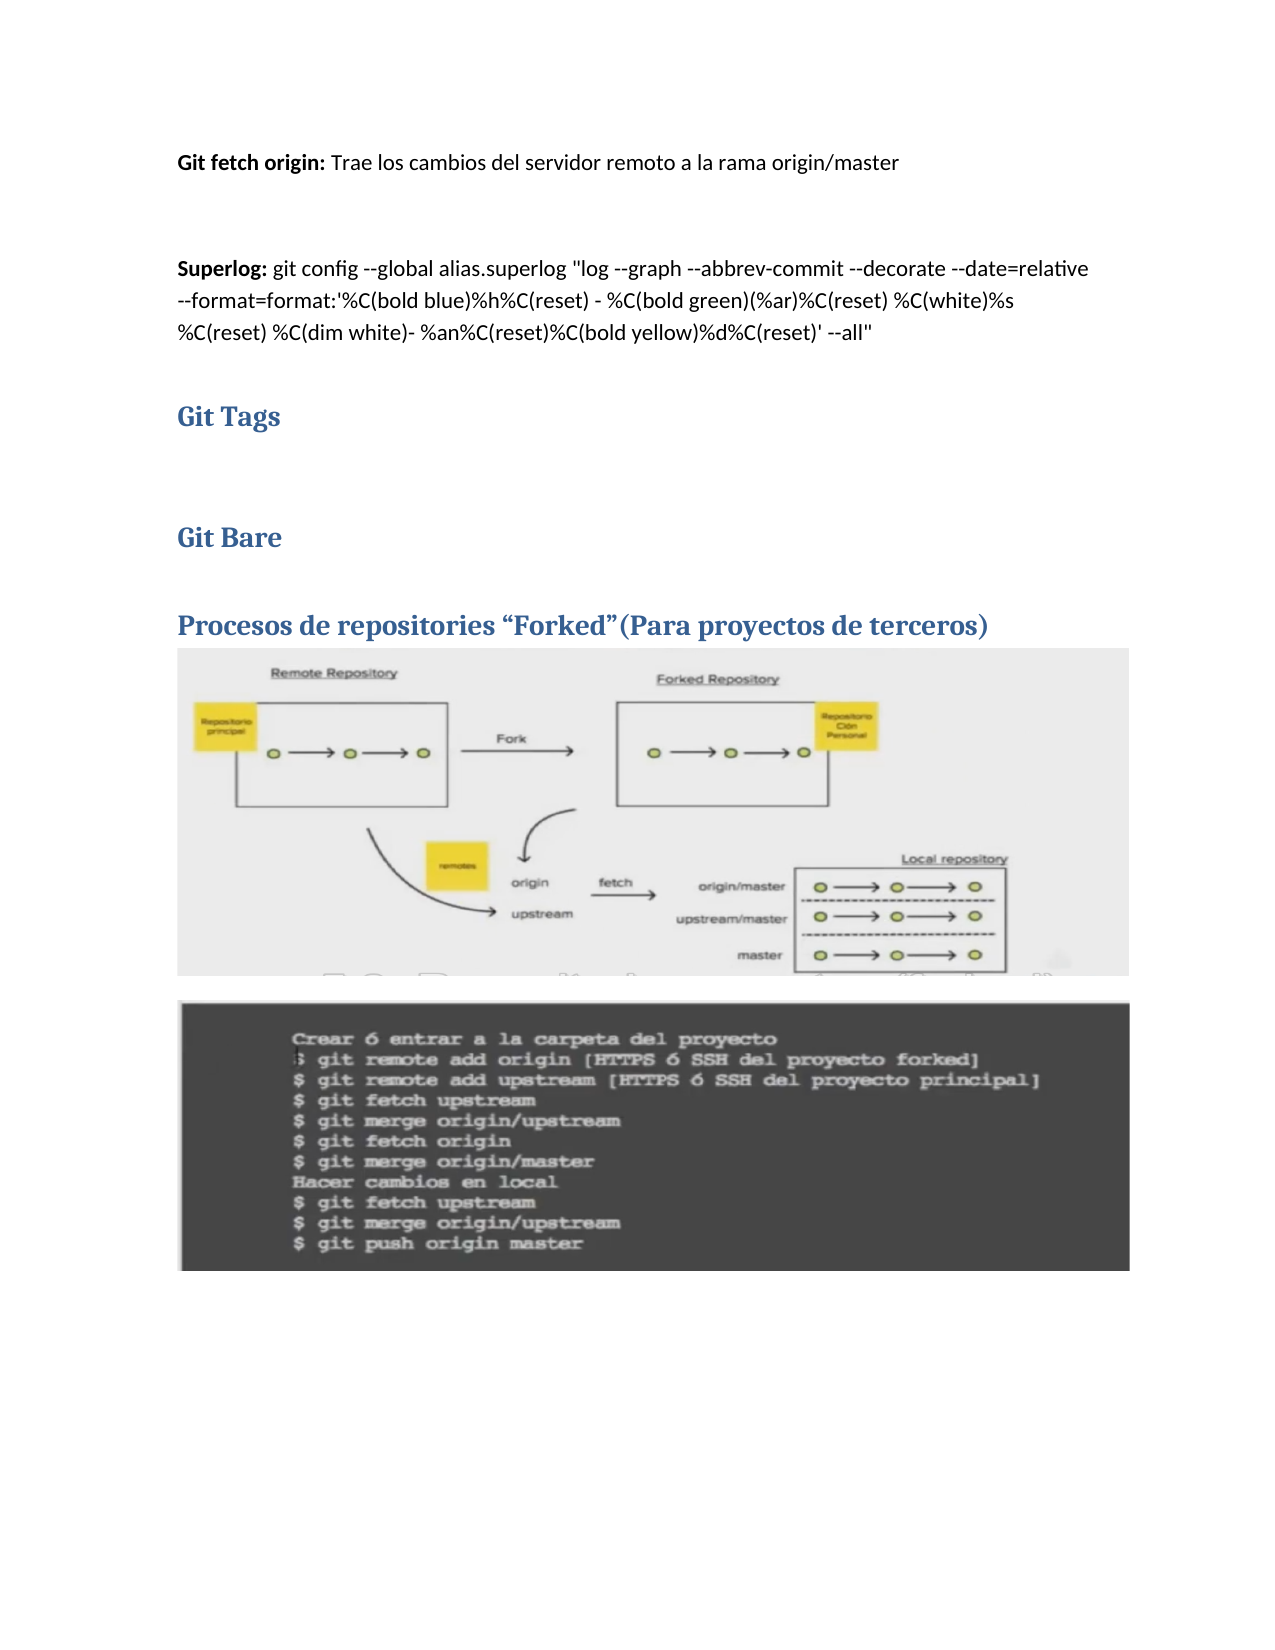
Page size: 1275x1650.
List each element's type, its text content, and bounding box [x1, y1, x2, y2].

picture [177, 648, 1129, 976]
subtitle Git Bare [177, 521, 1098, 554]
subtitle Git Tags [177, 400, 1098, 434]
picture [177, 1000, 1130, 1271]
text Superlog: git config --global alias.superlog "log --graph --abbrev-commit --decorate --date=relative --format=format:'%C(bold blue)%h%C(reset) - %C(bold green)(%ar)%C(reset) %C(white)%s%C(reset) %C(dim white)- %an%C(reset)%C(bold yellow)%d%C(reset)' --all" [177, 254, 1098, 346]
subtitle Procesos de repositories “Forked”(Para proyectos de terceros) [177, 609, 1098, 643]
text Git fetch origin: Trae los cambios del servidor remoto a la rama origin/master [177, 148, 1098, 176]
